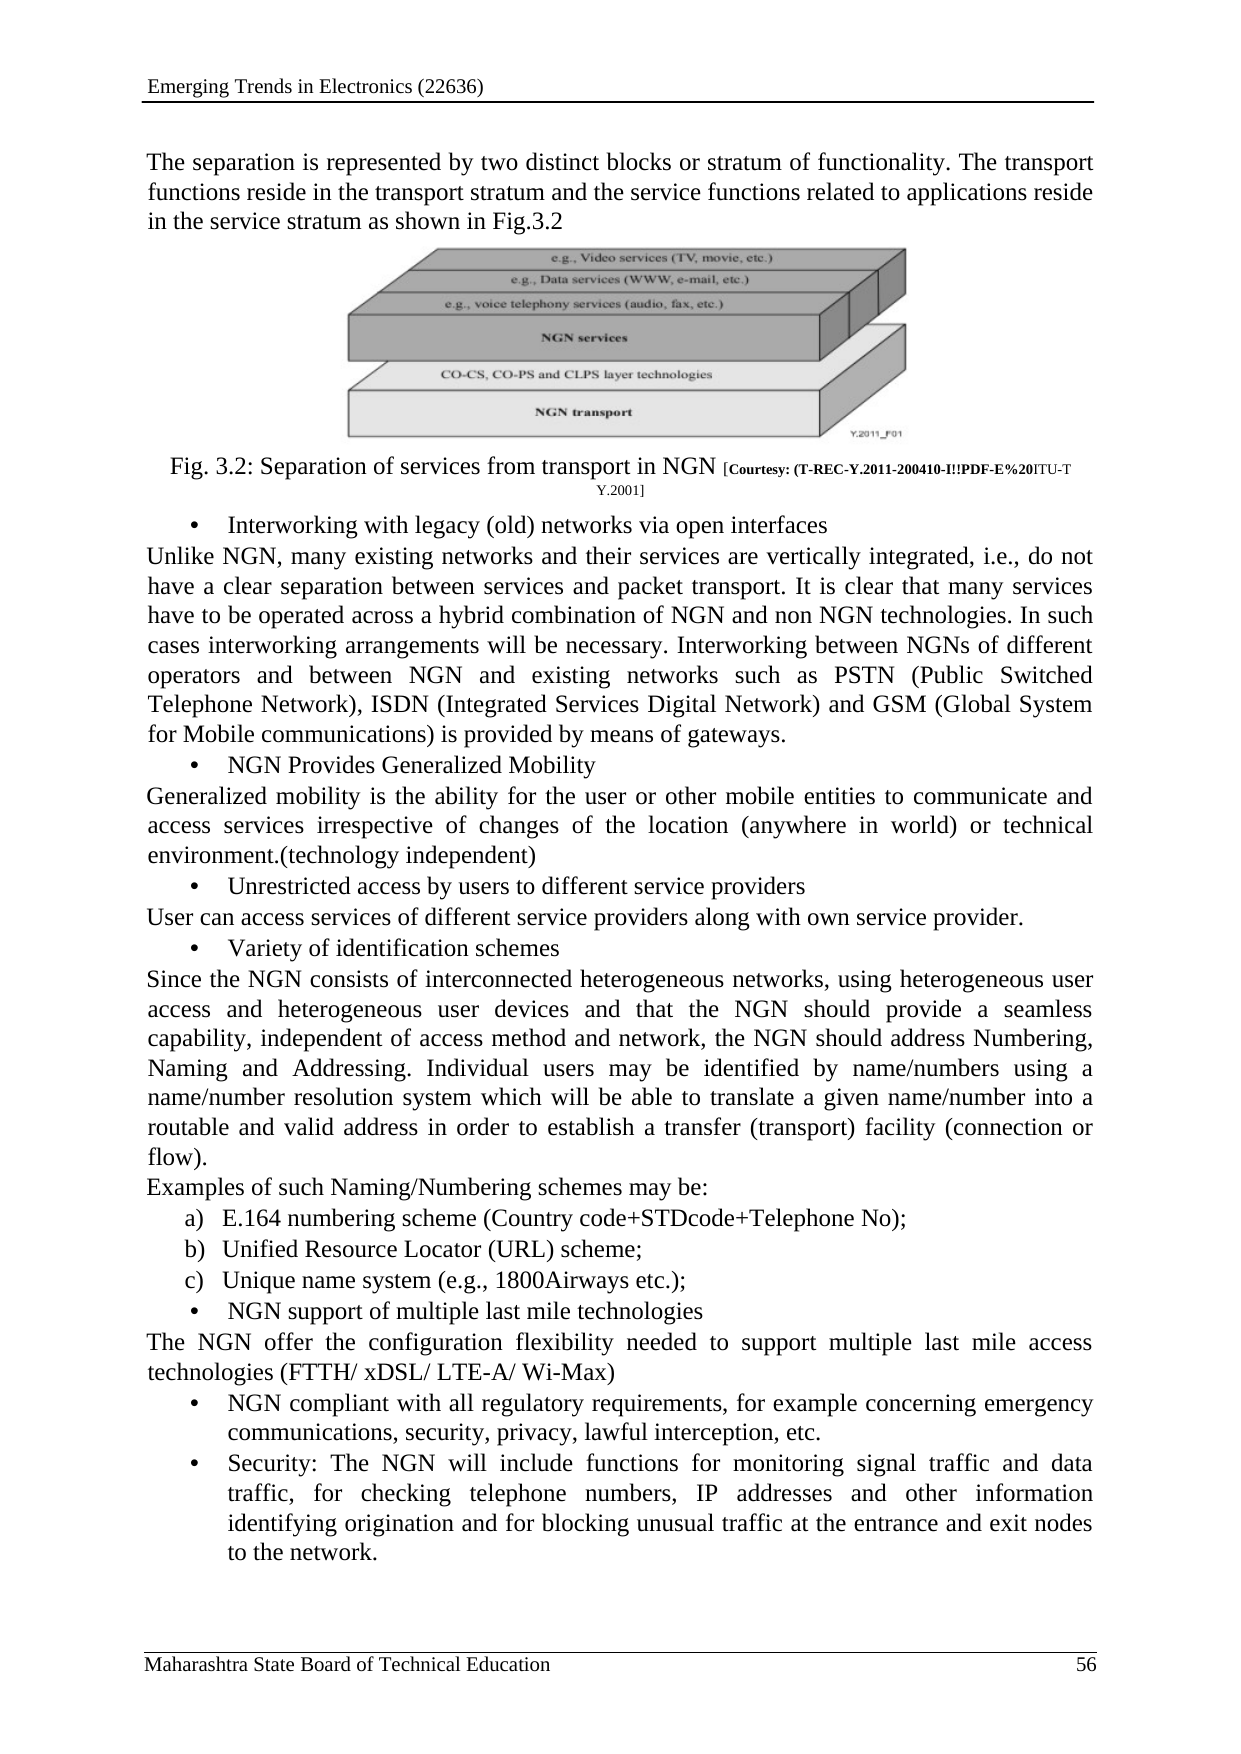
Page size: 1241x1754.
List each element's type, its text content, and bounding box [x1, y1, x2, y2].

list NGN compliant with all regulatory requirements, for example concerning emergency communications, security, privacy, lawful interception, etc. [190, 1388, 1094, 1446]
list Security: The NGN will include functions for monitoring signal traffic and data traffic, for checking telephone numbers, IP addresses and other information identifying origination and for blocking unusual traffic at the entrance and exit nodes to the network. [190, 1448, 1094, 1566]
list Unified Resource Locator (URL) scheme; [184, 1234, 1094, 1263]
list Unique name system (e.g., 1800Airways etc.); [184, 1265, 1094, 1294]
text Y.2001] [106, 482, 1134, 499]
text Examples of such Naming/Numbering schemes may be: [146, 1172, 1094, 1201]
list Variety of identification schemes [190, 933, 1094, 962]
text Unlike NGN, many existing networks and their services are vertically integrated, i.e., do not have a clear separation between services and packet transport. It is clear that many services have to be operated across a hybrid combination of NGN and non NGN technologies. In such cases interworking arrangements will be necessary. Interworking between NGNs of different operators and between NGN and existing networks such as PSTN (Public Switched Telephone Network), ISDN (Integrated Services Digital Network) and GSM (Global System for Mobile communications) is provided by means of gateways. [146, 541, 1094, 748]
text Since the NGN consists of interconnected heterogeneous networks, using heterogeneous user access and heterogeneous user devices and that the NGN should provide a seamless capability, independent of access method and network, the NGN should address Numbering, Naming and Addressing. Individual users may be identified by name/numbers using a name/number resolution system which will be able to translate a given name/number into a routable and valid address in order to establish a transfer (transport) facility (connection or flow). [146, 964, 1094, 1170]
text Generalized mobility is the ability for the user or other mobile entities to communicate and access services irrespective of changes of the location (anywhere in world) or technical environment.(technology independent) [146, 781, 1094, 869]
list Unrestricted access by users to different service providers [190, 871, 1094, 900]
text User can access services of different service providers along with own service provider. [146, 902, 1094, 931]
list Interworking with legacy (old) networks via open interfaces [190, 510, 1094, 539]
text The separation is represented by two distinct blocks or stratum of functionality. The transport functions reside in the transport stratum and the service functions related to applications reside in the service stratum as shown in Fig.3.2 [146, 147, 1094, 235]
picture [312, 237, 945, 449]
list NGN support of multiple last mile technologies [190, 1296, 1094, 1325]
text The NGN offer the configuration flexibility needed to support multiple last mile access technologies (FTTH/ xDSL/ LTE-A/ Wi-Max) [146, 1327, 1094, 1386]
list NGN Provides Generalized Mobility [190, 750, 1094, 779]
list E.164 numbering scheme (Country code+STDcode+Telephone No); [184, 1203, 1094, 1232]
subtitle Fig. 3.2: Separation of services from transport in NGN [Courtesy: (T-REC-Y.2011-200410-I!!PDF-E%20ITU-T [133, 451, 1107, 480]
